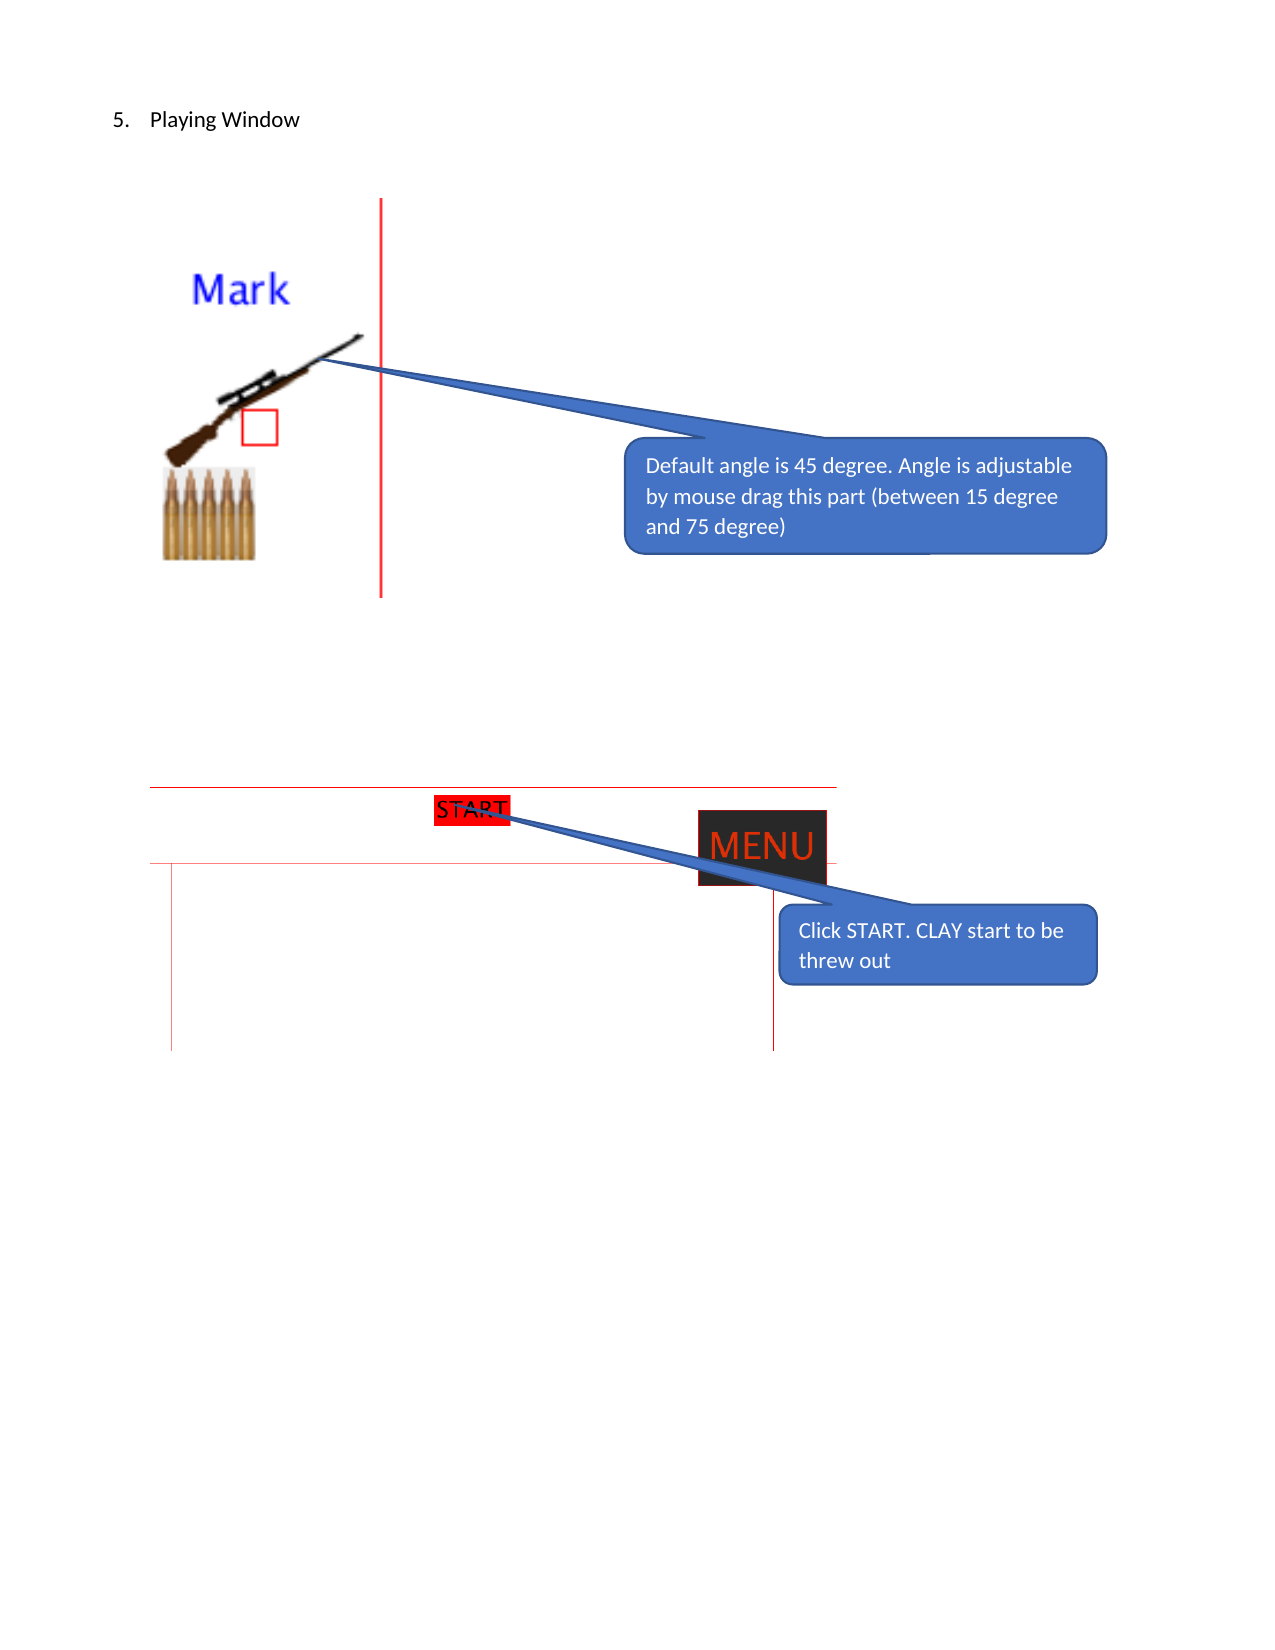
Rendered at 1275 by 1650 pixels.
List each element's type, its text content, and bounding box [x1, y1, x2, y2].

list Playing Window [112, 105, 1200, 133]
